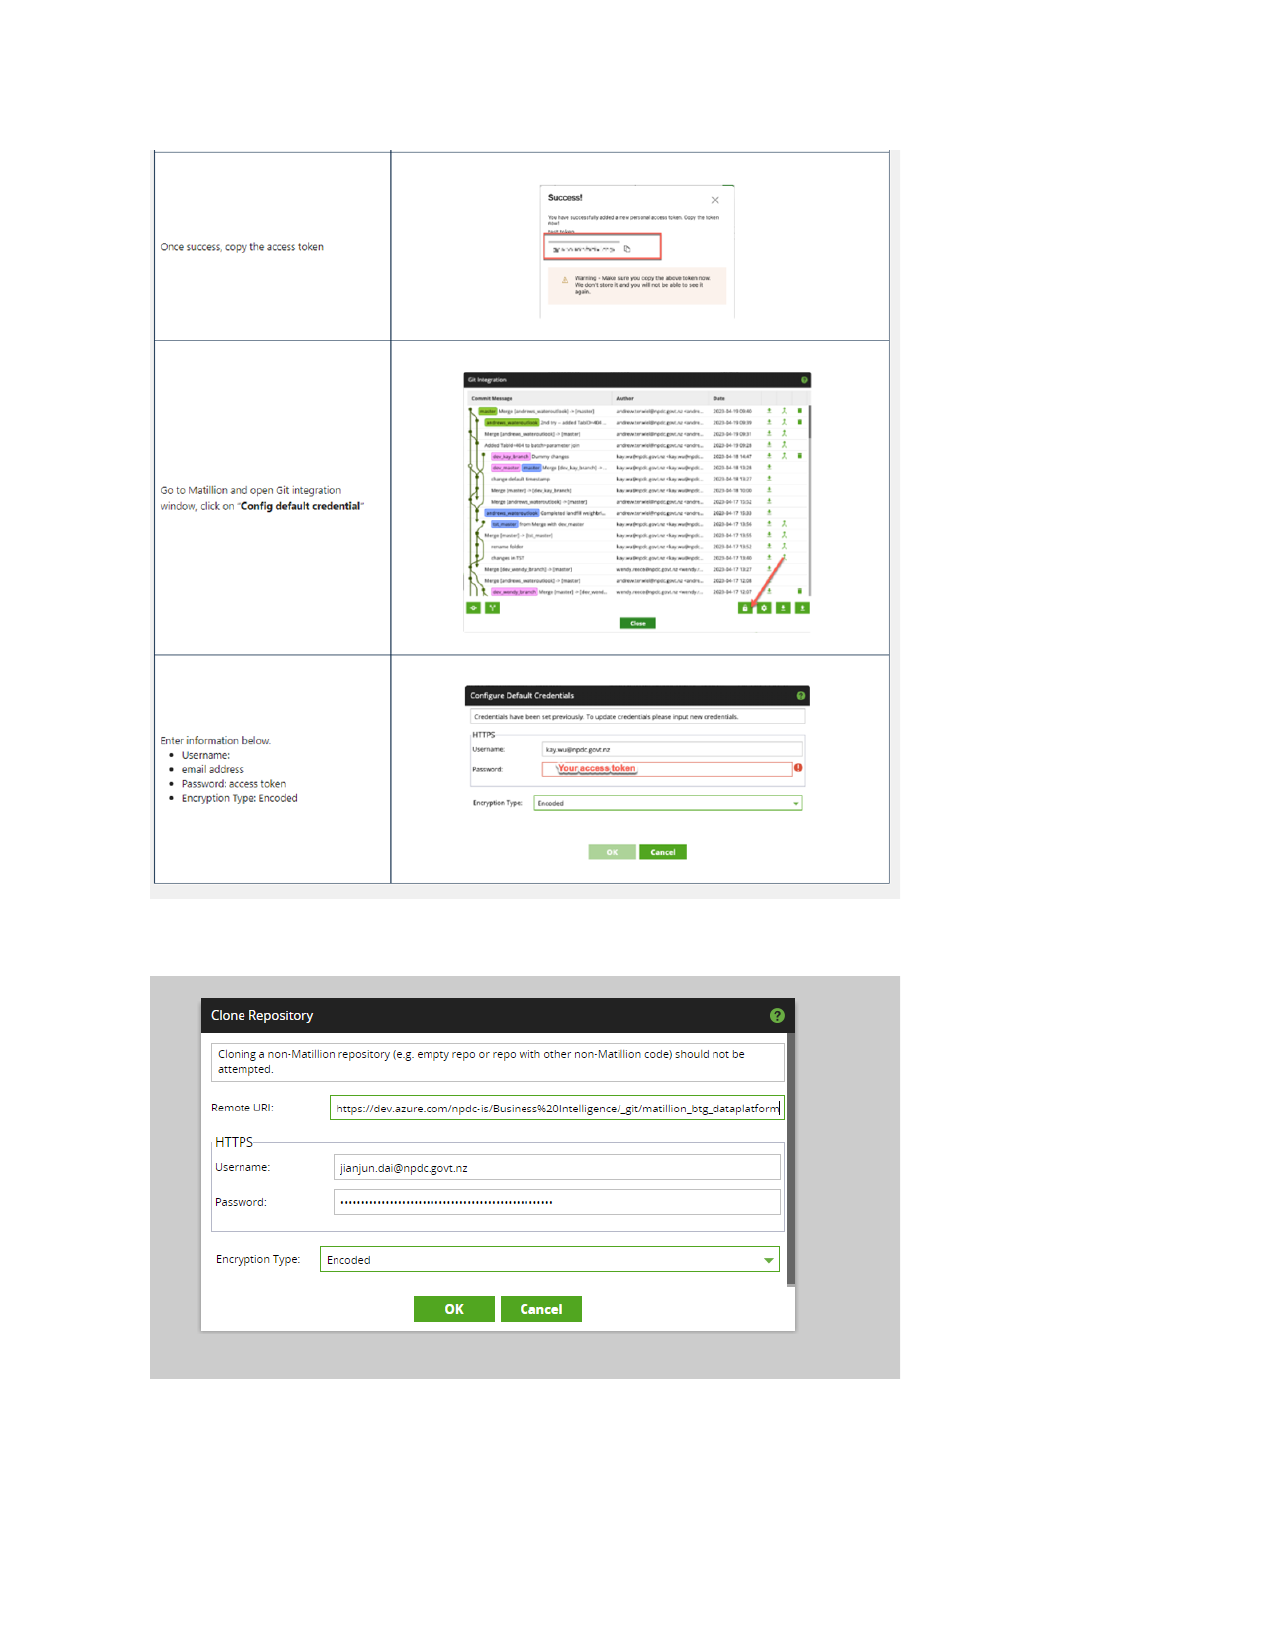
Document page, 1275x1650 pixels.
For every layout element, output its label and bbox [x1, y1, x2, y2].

picture [150, 976, 901, 1379]
picture [150, 150, 901, 899]
